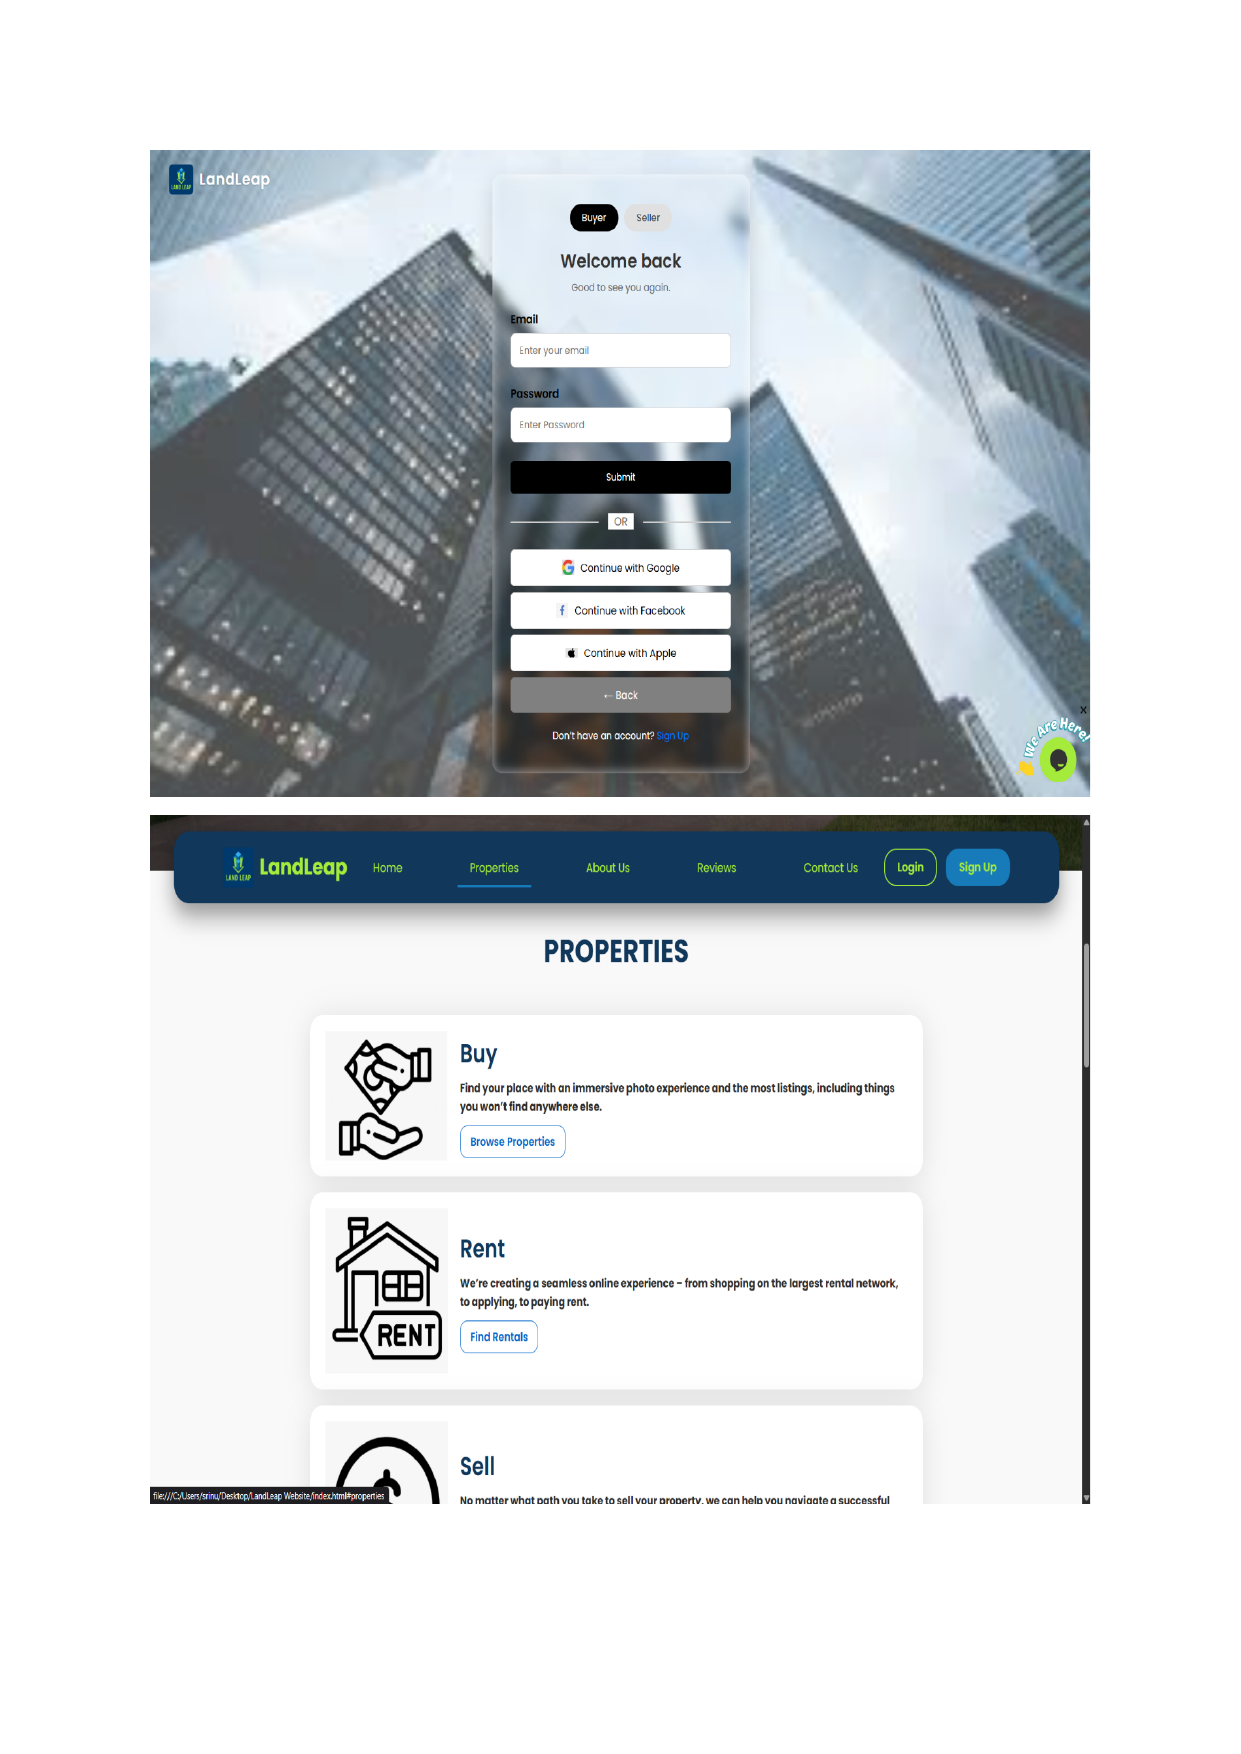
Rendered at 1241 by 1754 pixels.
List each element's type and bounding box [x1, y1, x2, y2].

picture [150, 815, 1091, 1504]
picture [150, 150, 1091, 797]
